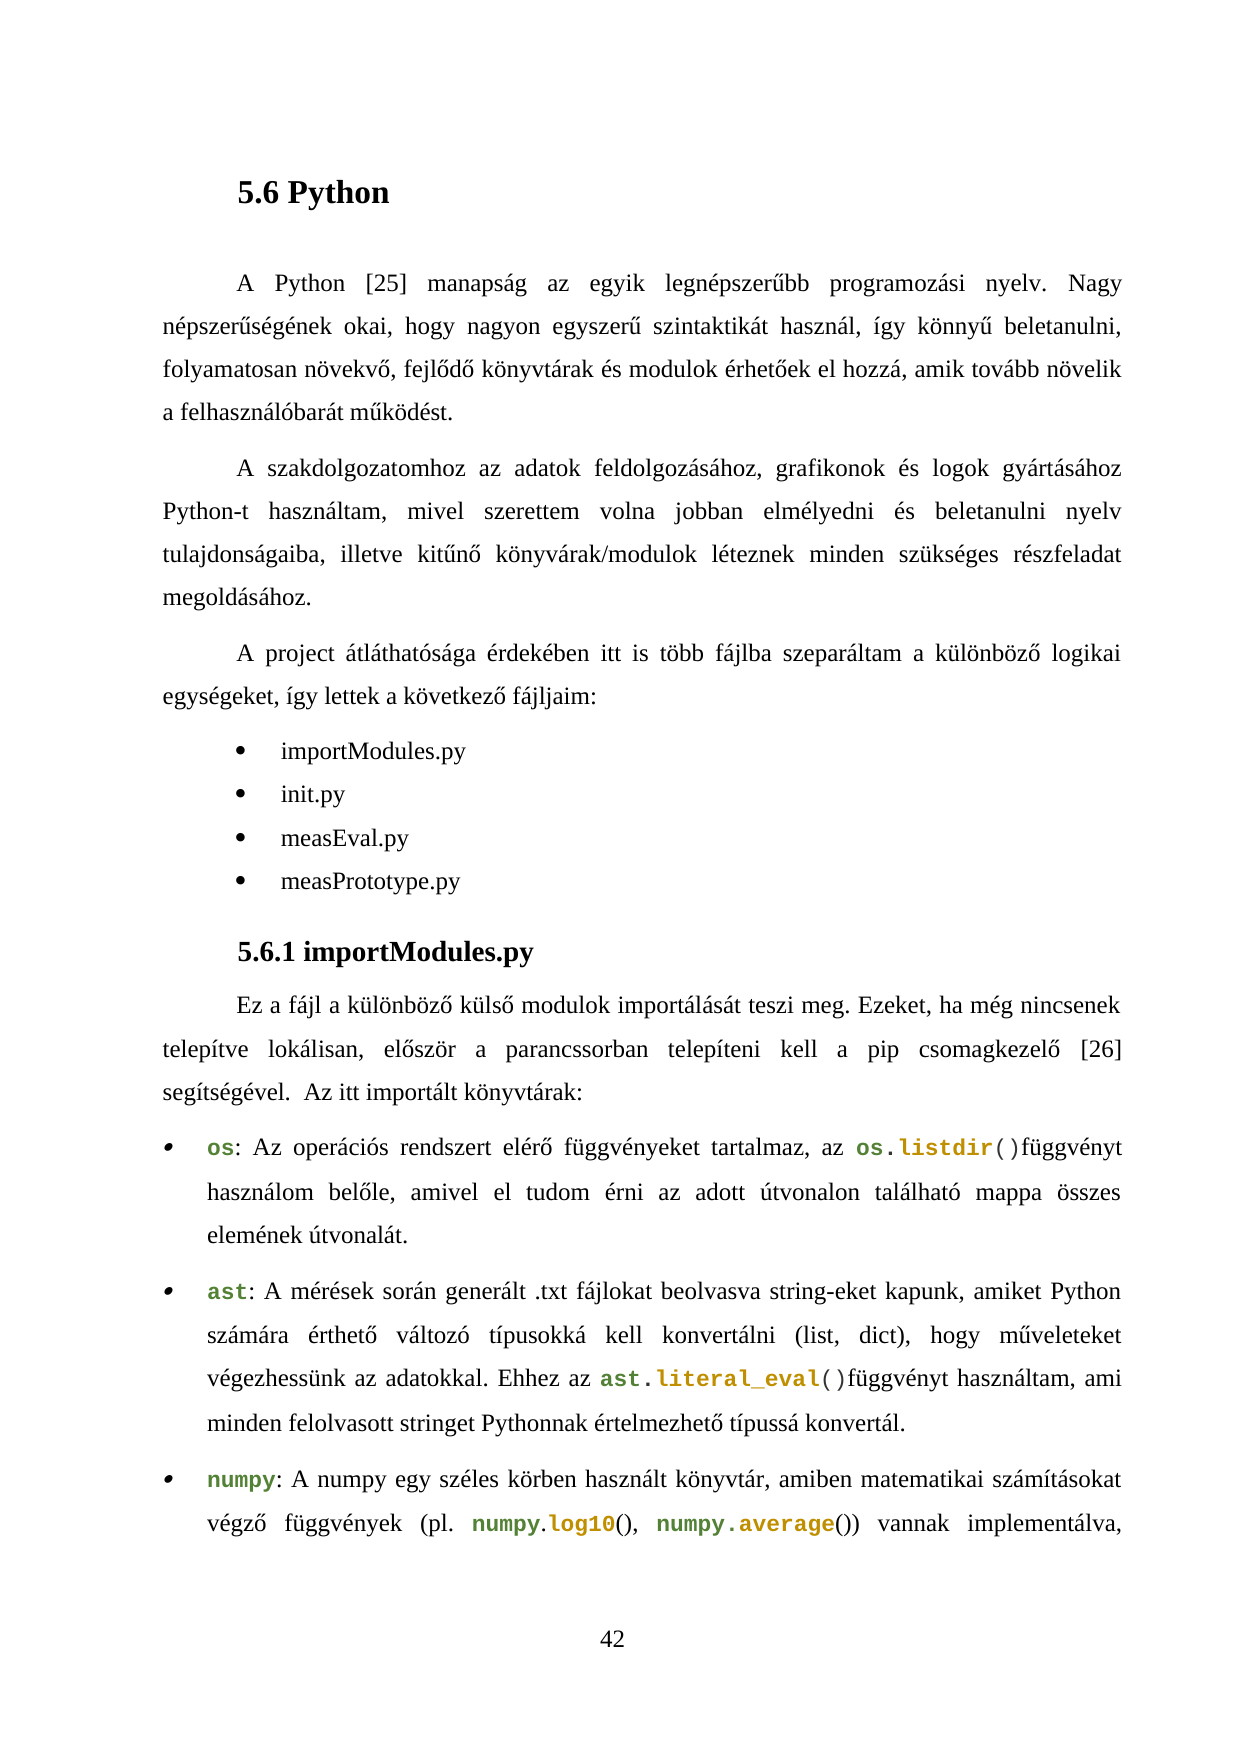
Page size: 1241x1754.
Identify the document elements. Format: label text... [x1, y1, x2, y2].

text A Python manapság az egyik legnépszerűbb programozási nyelv. Nagy népszerűségének okai, hogy nagyon egyszerű szintaktikát használ, így könnyű beletanulni, folyamatosan növekvő, fejlődő könyvtárak és modulok érhetőek el hozzá, amik tovább növelik a felhasználóbarát működést. [162, 268, 1122, 426]
text A project átláthatósága érdekében itt is több fájlba szeparáltam a különböző logikai egységeket, így lettek a következő fájljaim: [162, 638, 1122, 709]
list measPrototype.py [162, 866, 1122, 894]
list os: Az operációs rendszert elérő függvényeket tartalmaz, az os.listdir()függvényt használom belőle, amivel el tudom érni az adott útvonalon található mappa összes elemének útvonalát. [162, 1132, 1122, 1249]
list ast: A mérések során generált .txt fájlokat beolvasva string-eket kapunk, amiket Python számára érthető változó típusokká kell konvertálni (list, dict), hogy műveleteket végezhessünk az adatokkal. Ehhez az ast.literal_eval()függvényt használtam, ami minden felolvasott stringet Pythonnak értelmezhető típussá konvertál. [162, 1276, 1122, 1437]
subtitle Python [162, 173, 1122, 211]
text A szakdolgozatomhoz az adatok feldolgozásához, grafikonok és logok gyártásához Python-t használtam, mivel szerettem volna jobban elmélyedni és beletanulni nyelv tulajdonságaiba, illetve kitűnő könyvárak/modulok léteznek minden szükséges részfeladat megoldásához. [162, 453, 1122, 611]
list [162, 1464, 1122, 1538]
list measEval.py [162, 823, 1122, 851]
list importModules.py [162, 736, 1122, 765]
text Ez a fájl a különböző külső modulok importálását teszi meg. Ezeket, ha még nincsenek telepítve lokálisan, először a parancssorban telepíteni kell a pip csomagkezelő segítségével. Az itt importált könyvtárak: [162, 991, 1122, 1106]
list init.py [162, 779, 1122, 808]
subtitle importModules.py [162, 934, 1122, 967]
